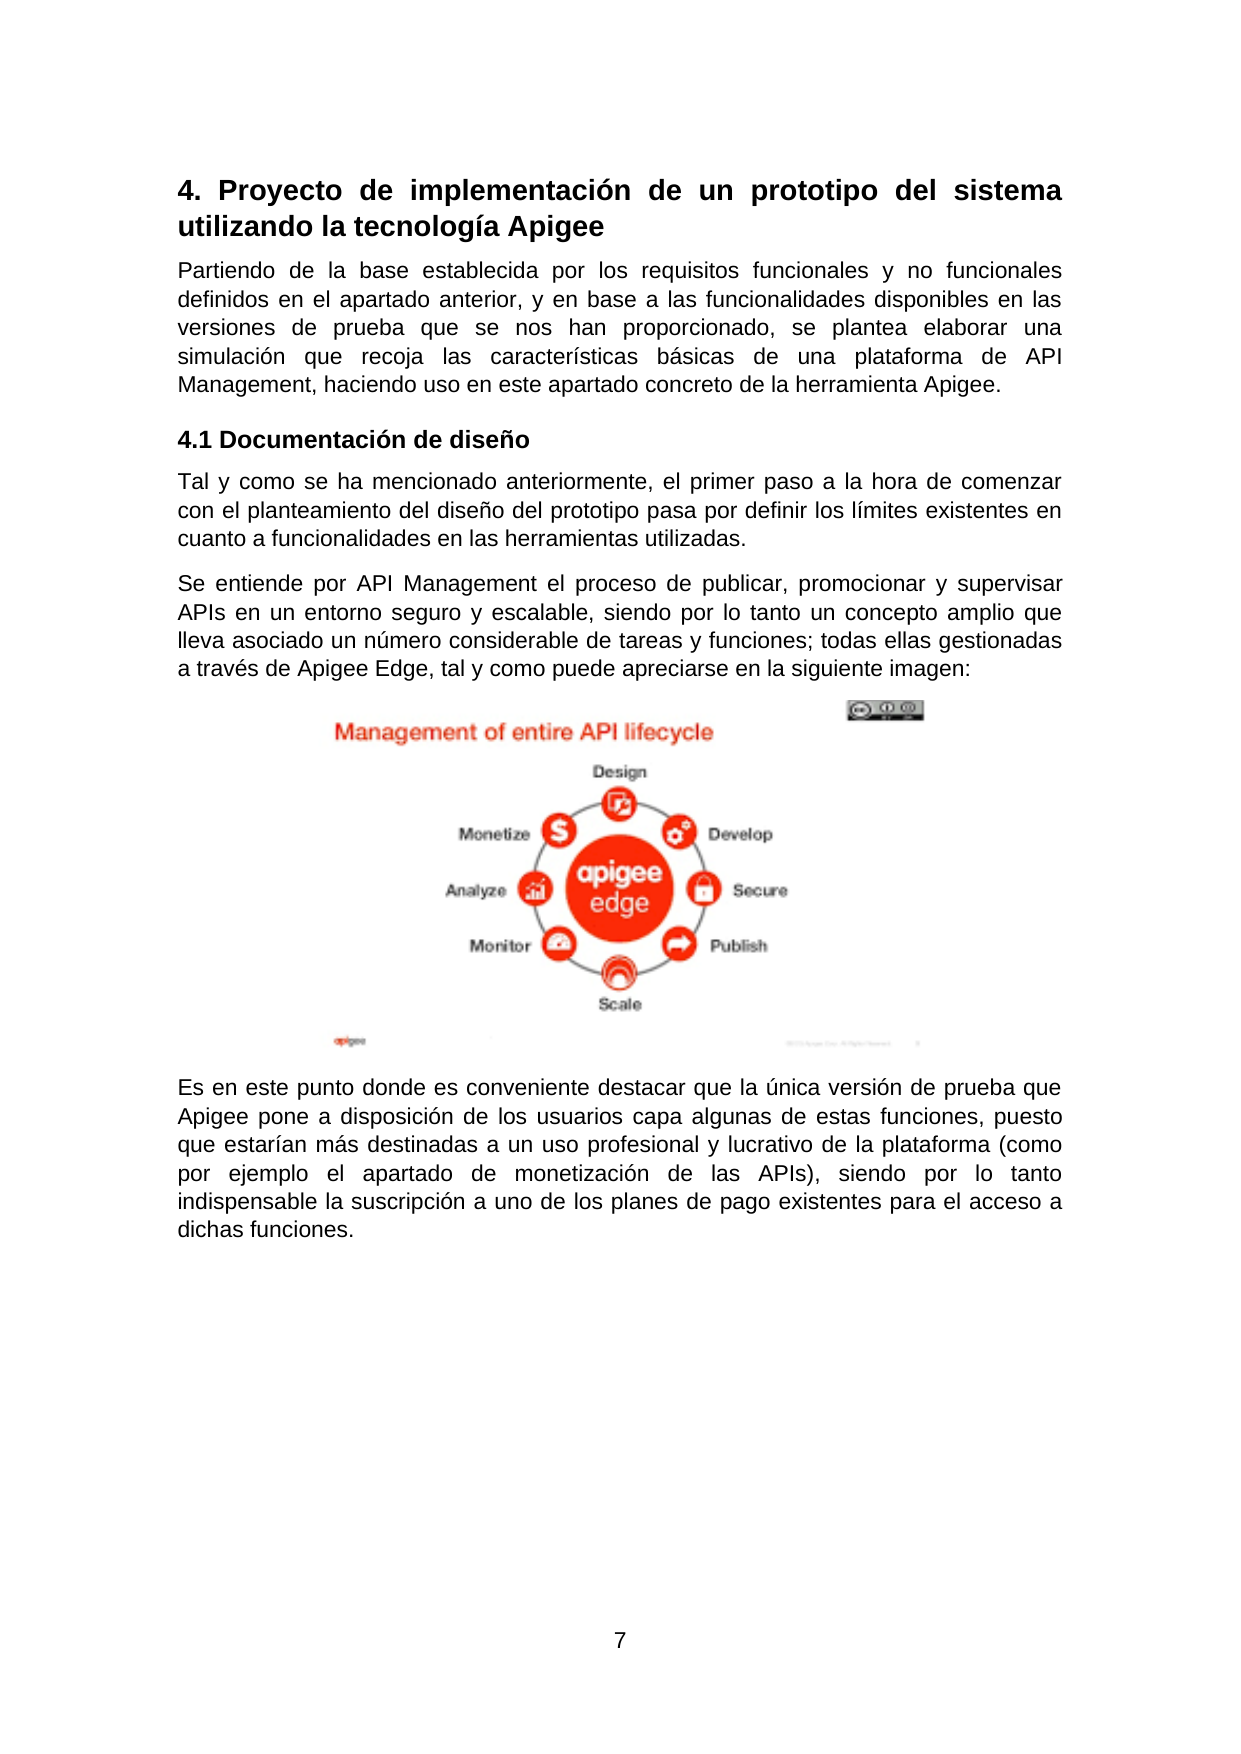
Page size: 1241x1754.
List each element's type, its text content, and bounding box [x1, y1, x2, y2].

subtitle 4.1 Documentación de diseño [177, 424, 1063, 453]
text Tal y como se ha mencionado anteriormente, el primer paso a la hora de comenzar con el planteamiento del diseño del prototipo pasa por definir los límites existentes en cuanto a funcionalidades en las herramientas utilizadas. [177, 468, 1063, 551]
text Partiendo de la base establecida por los requisitos funcionales y no funcionales definidos en el apartado anterior, y en base a las funcionalidades disponibles en las versiones de prueba que se nos han proporcionado, se plantea elaborar una simulación que recoja las características básicas de una plataforma de API Management, haciendo uso en este apartado concreto de la herramienta Apigee. [177, 257, 1063, 397]
subtitle 4. Proyecto de implementación de un prototipo del sistema utilizando la tecnología Apigee [177, 173, 1063, 242]
text Se entiende por API Management el proceso de publicar, promocionar y supervisar APIs en un entorno seguro y escalable, siendo por lo tanto un concepto amplio que lleva asociado un número considerable de tareas y funciones; todas ellas gestionadas a través de Apigee Edge, tal y como puede apreciarse en la siguiente imagen: [177, 570, 1063, 682]
text Es en este punto donde es conveniente destacar que la única versión de prueba que Apigee pone a disposición de los usuarios capa algunas de estas funciones, puesto que estarían más destinadas a un uso profesional y lucrativo de la plataforma (como por ejemplo el apartado de monetización de las APIs), siendo por lo tanto indispensable la suscripción a uno de los planes de pago existentes para el acceso a dichas funciones. [177, 1074, 1063, 1243]
picture [305, 700, 935, 1056]
